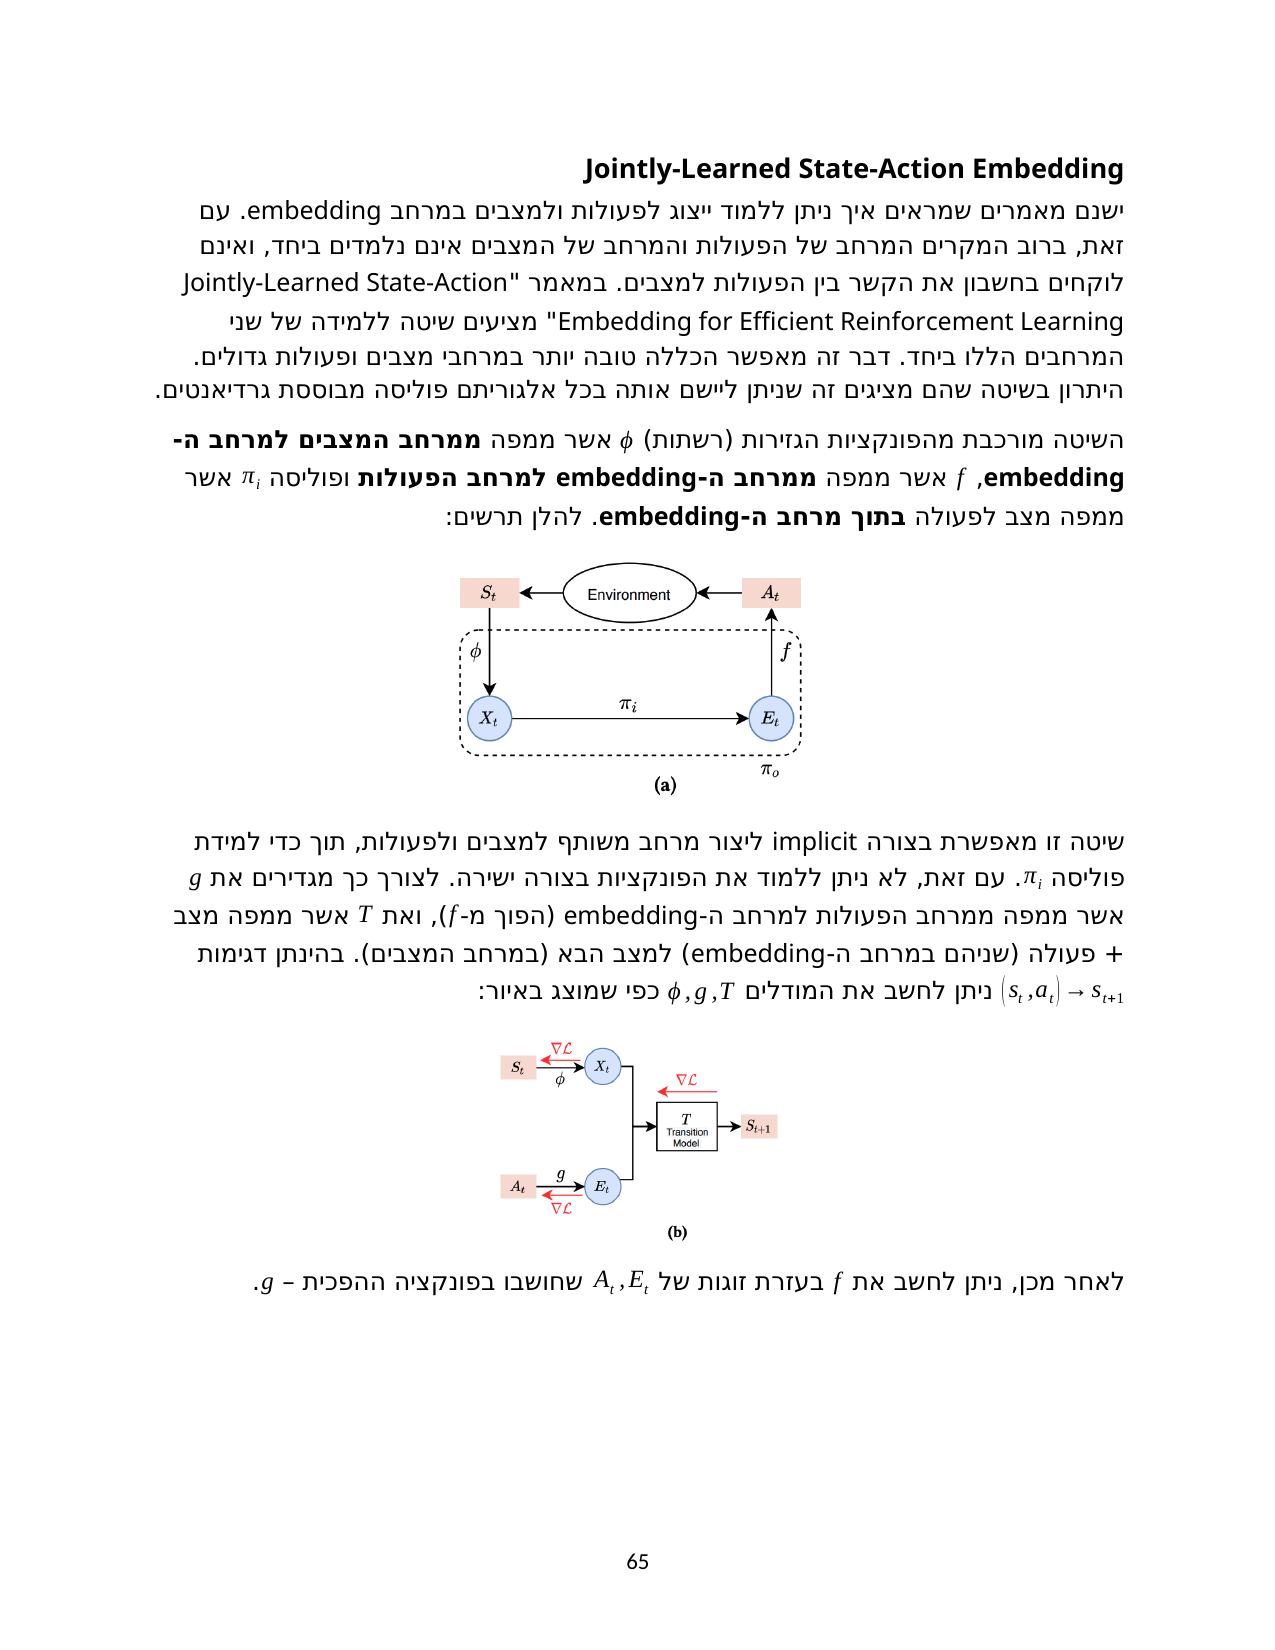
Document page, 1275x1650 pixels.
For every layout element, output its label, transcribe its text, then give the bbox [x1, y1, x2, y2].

picture [425, 554, 850, 803]
subtitle Jointly-Learned State-Action Embedding [150, 150, 1125, 187]
text ישנם מאמרים שמראים איך ניתן ללמוד ייצוג לפעולות ולמצבים במרחב embedding. עם זאת, ברוב המקרים המרחב של הפעולות והמרחב של המצבים אינם נלמדים ביחד, ואינם לוקחים בחשבון את הקשר בין הפעולות למצבים. במאמר "Jointly-Learned State-Action Embedding for Efficient Reinforcement Learning" מציעים שיטה ללמידה של שני המרחבים הללו ביחד. דבר זה מאפשר הכללה טובה יותר במרחבי מצבים ופעולות גדולים. היתרון בשיטה שהם מציגים זה שניתן ליישם אותה בכל אלגוריתם פוליסה מבוססת גרדיאנטים. [150, 192, 1125, 405]
picture [485, 1029, 789, 1246]
text השיטה מורכבת מהפונקציות הגזירות (רשתות) אשר ממפה ממרחב המצבים למרחב ה-embedding, אשר ממפה ממרחב ה-embedding למרחב הפעולות ופוליסה אשר ממפה מצב לפעולה בתוך מרחב ה-embedding. להלן תרשים: [150, 426, 1125, 532]
text לאחר מכן, ניתן לחשב את בעזרת זוגות של שחושבו בפונקציה ההפכית – . [150, 1266, 1125, 1297]
text שיטה זו מאפשרת בצורה implicit ליצור מרחב משותף למצבים ולפעולות, תוך כדי למידת פוליסה . עם זאת, לא ניתן ללמוד את הפונקציות בצורה ישירה. לצורך כך מגדירים את אשר ממפה ממרחב הפעולות למרחב ה-embedding (הפוך מ-), ואת אשר ממפה מצב + פעולה (שניהם במרחב ה-embedding) למצב הבא (במרחב המצבים). בהינתן דגימות ניתן לחשב את המודלים כפי שמוצג באיור: [150, 823, 1125, 1008]
